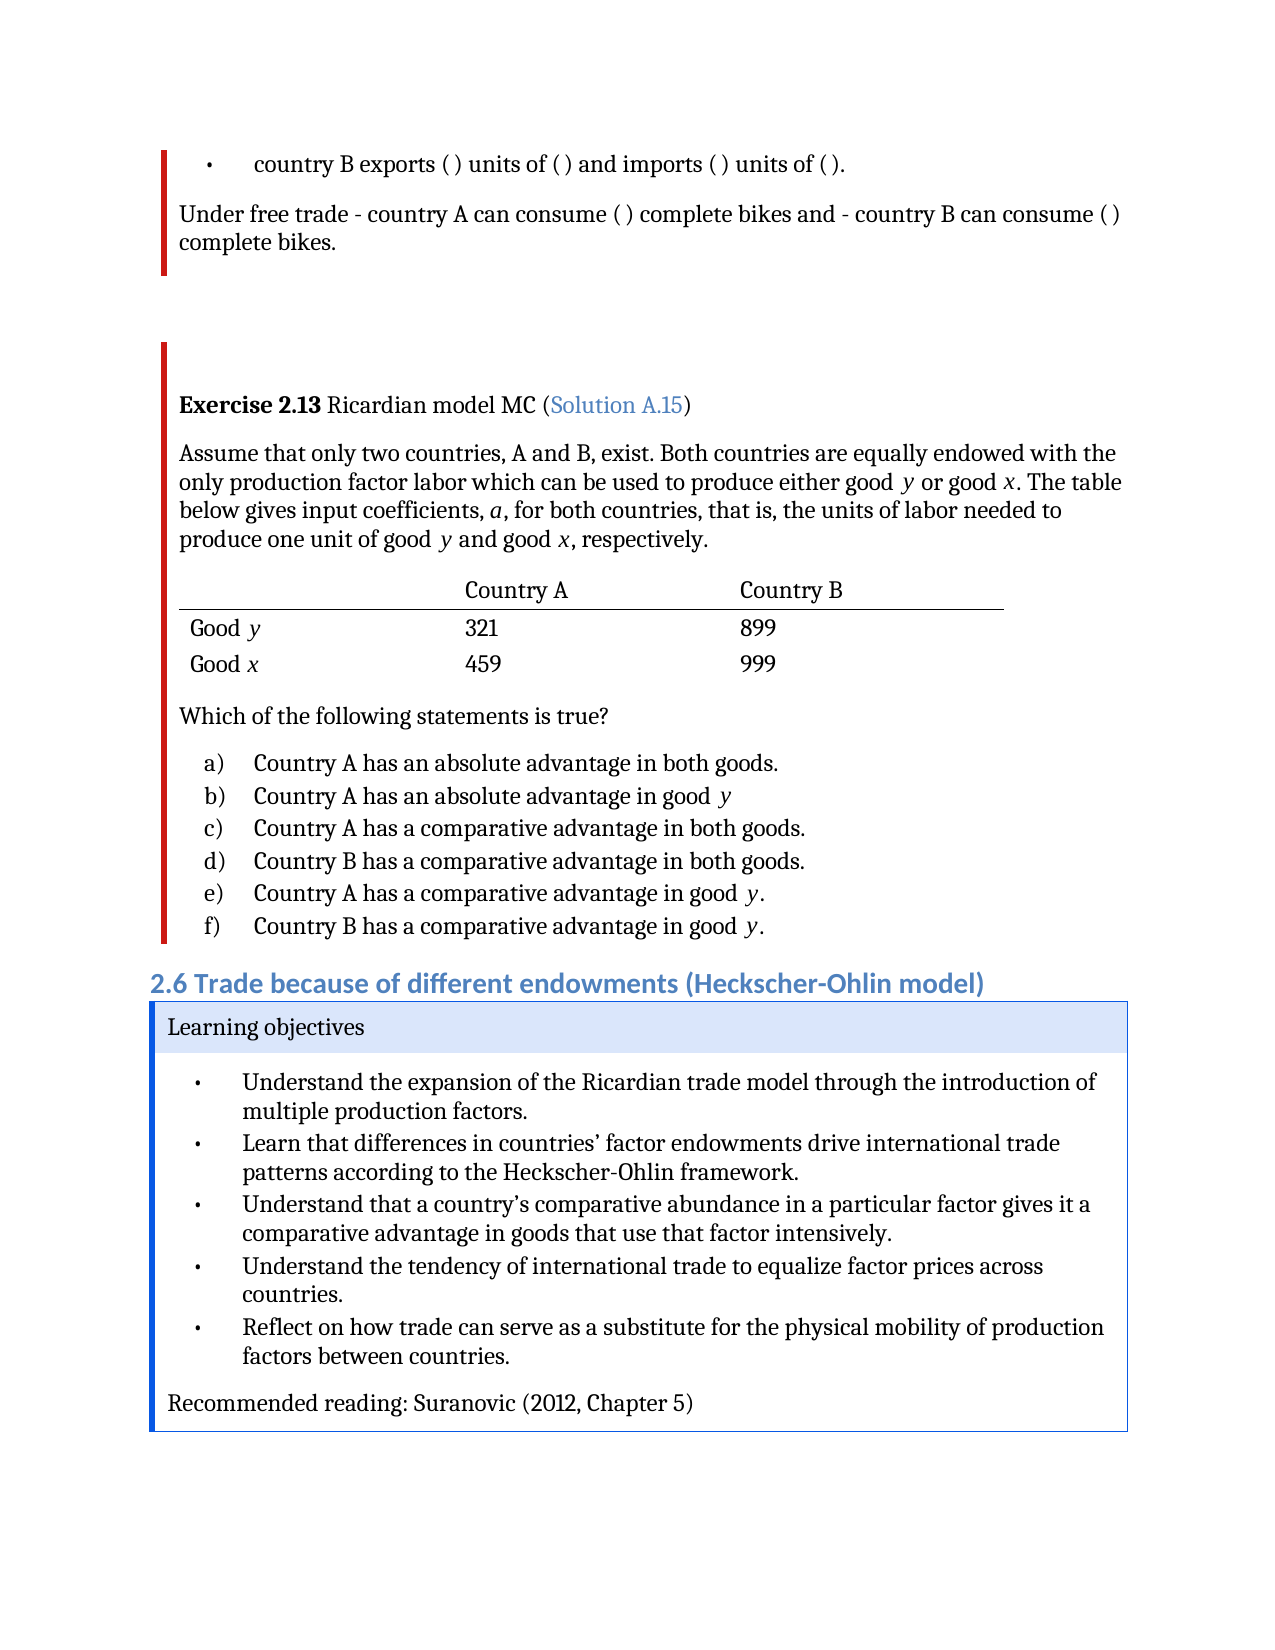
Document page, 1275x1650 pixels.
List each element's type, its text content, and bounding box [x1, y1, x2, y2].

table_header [167, 150, 1139, 276]
table_header Exercise 2.13 Ricardian model MC (Solution A.15) Assume that only two countries, A and B, exist. Both countries are equally endowed with the only production factor labor which can be used to produce either good or good . The table below gives input coefficients, , for both countries, that is, the units of labor needed to produce one unit of good and good , respectively. Which of the following statements is true? Country A has an absolute advantage in both goods. Country A has an absolute advantage in good Country A has a comparative advantage in both goods. Country B has a comparative advantage in both goods. Country A has a comparative advantage in good . Country B has a comparative advantage in good . [167, 342, 1139, 944]
table_header Learning objectives [155, 1002, 1127, 1053]
table_cell Understand the expansion of the Ricardian trade model through the introduction of multiple production factors. Learn that differences in countries’ factor endowments drive international trade patterns according to the Heckscher-Ohlin framework. Understand that a country’s comparative abundance in a particular factor gives it a comparative advantage in goods that use that factor intensively. Understand the tendency of international trade to equalize factor prices across countries. Reflect on how trade can serve as a substitute for the physical mobility of production factors between countries. Recommended reading: Suranovic (2012, Chapter 5) [155, 1053, 1127, 1431]
subtitle 2.6 Trade because of different endowments (Heckscher-Ohlin model) [150, 965, 1125, 1001]
